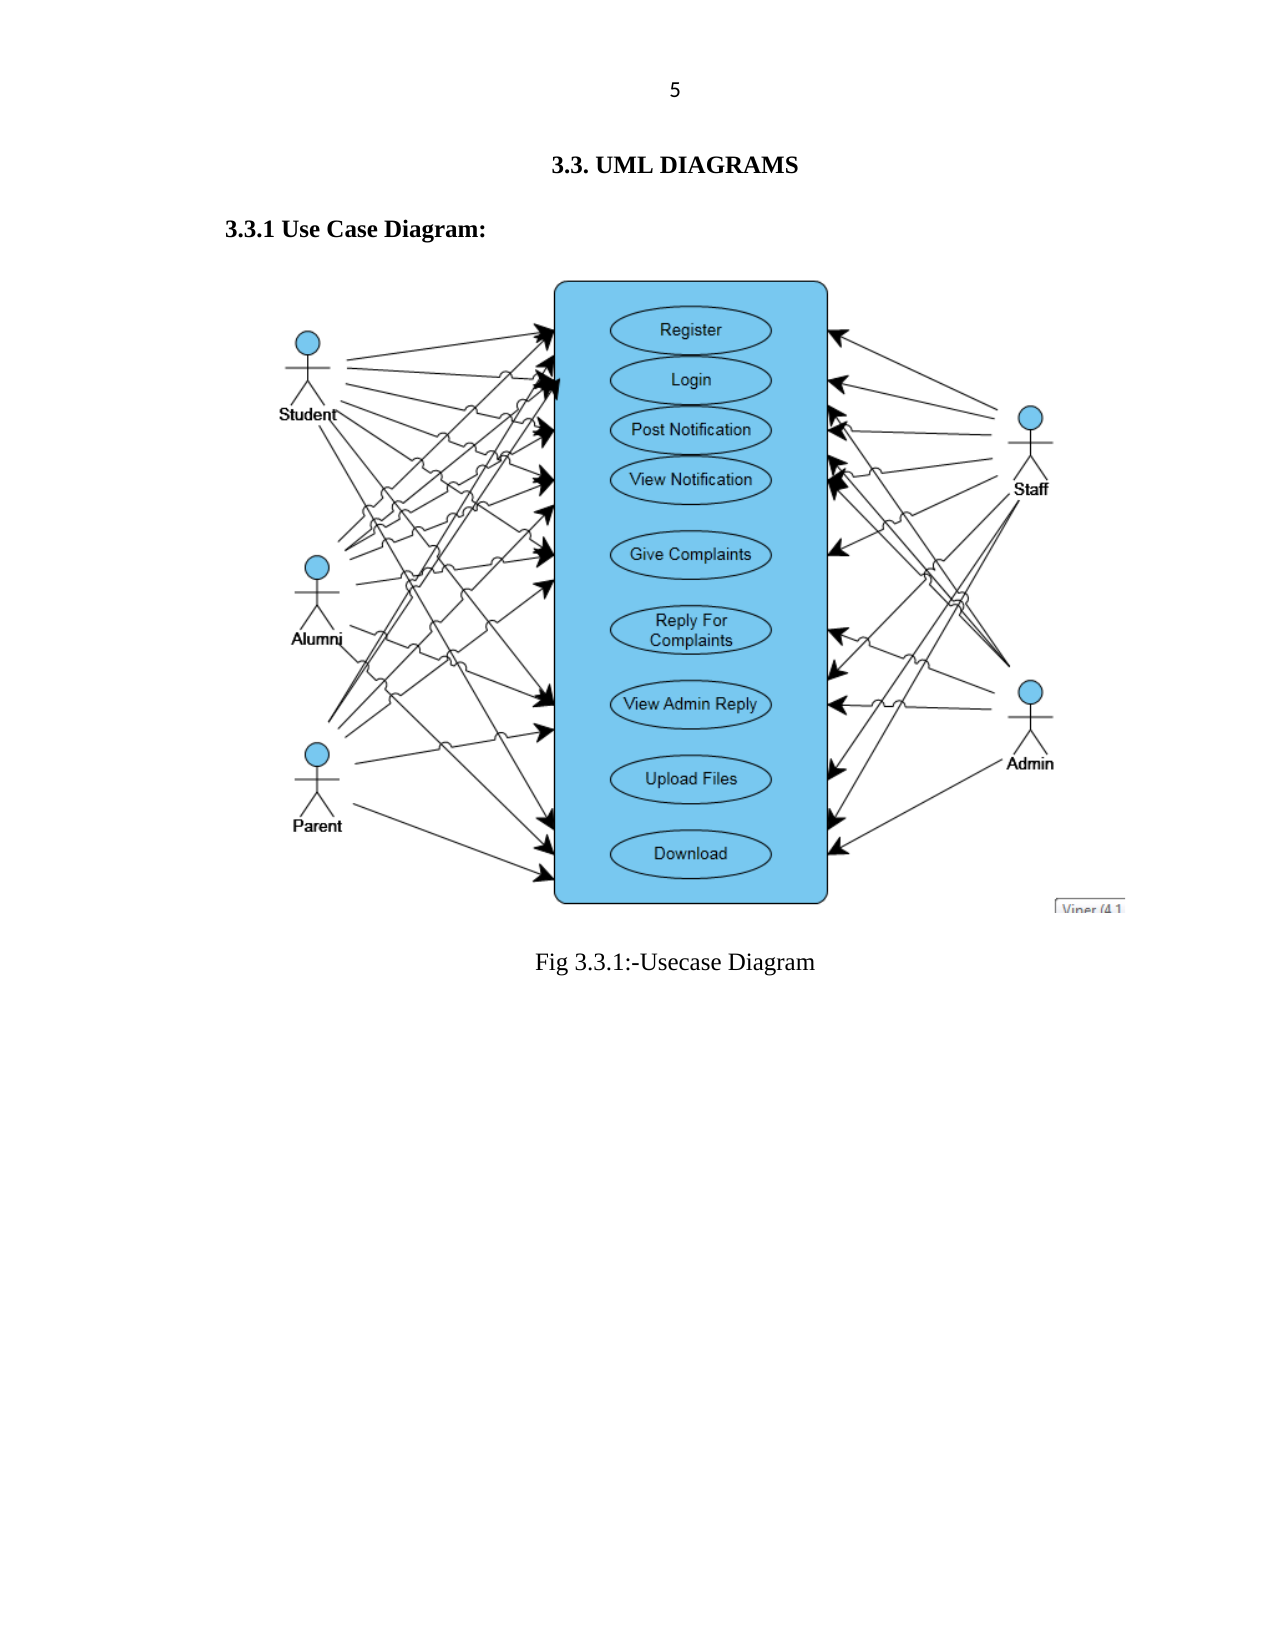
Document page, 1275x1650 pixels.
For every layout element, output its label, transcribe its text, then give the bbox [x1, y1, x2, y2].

text 3.3. UML DIAGRAMS [225, 150, 1125, 179]
text 3.3.1 Use Case Diagram: [225, 214, 1125, 243]
picture [225, 277, 1125, 913]
text Fig 3.3.1:-Usecase Diagram [225, 947, 1125, 976]
